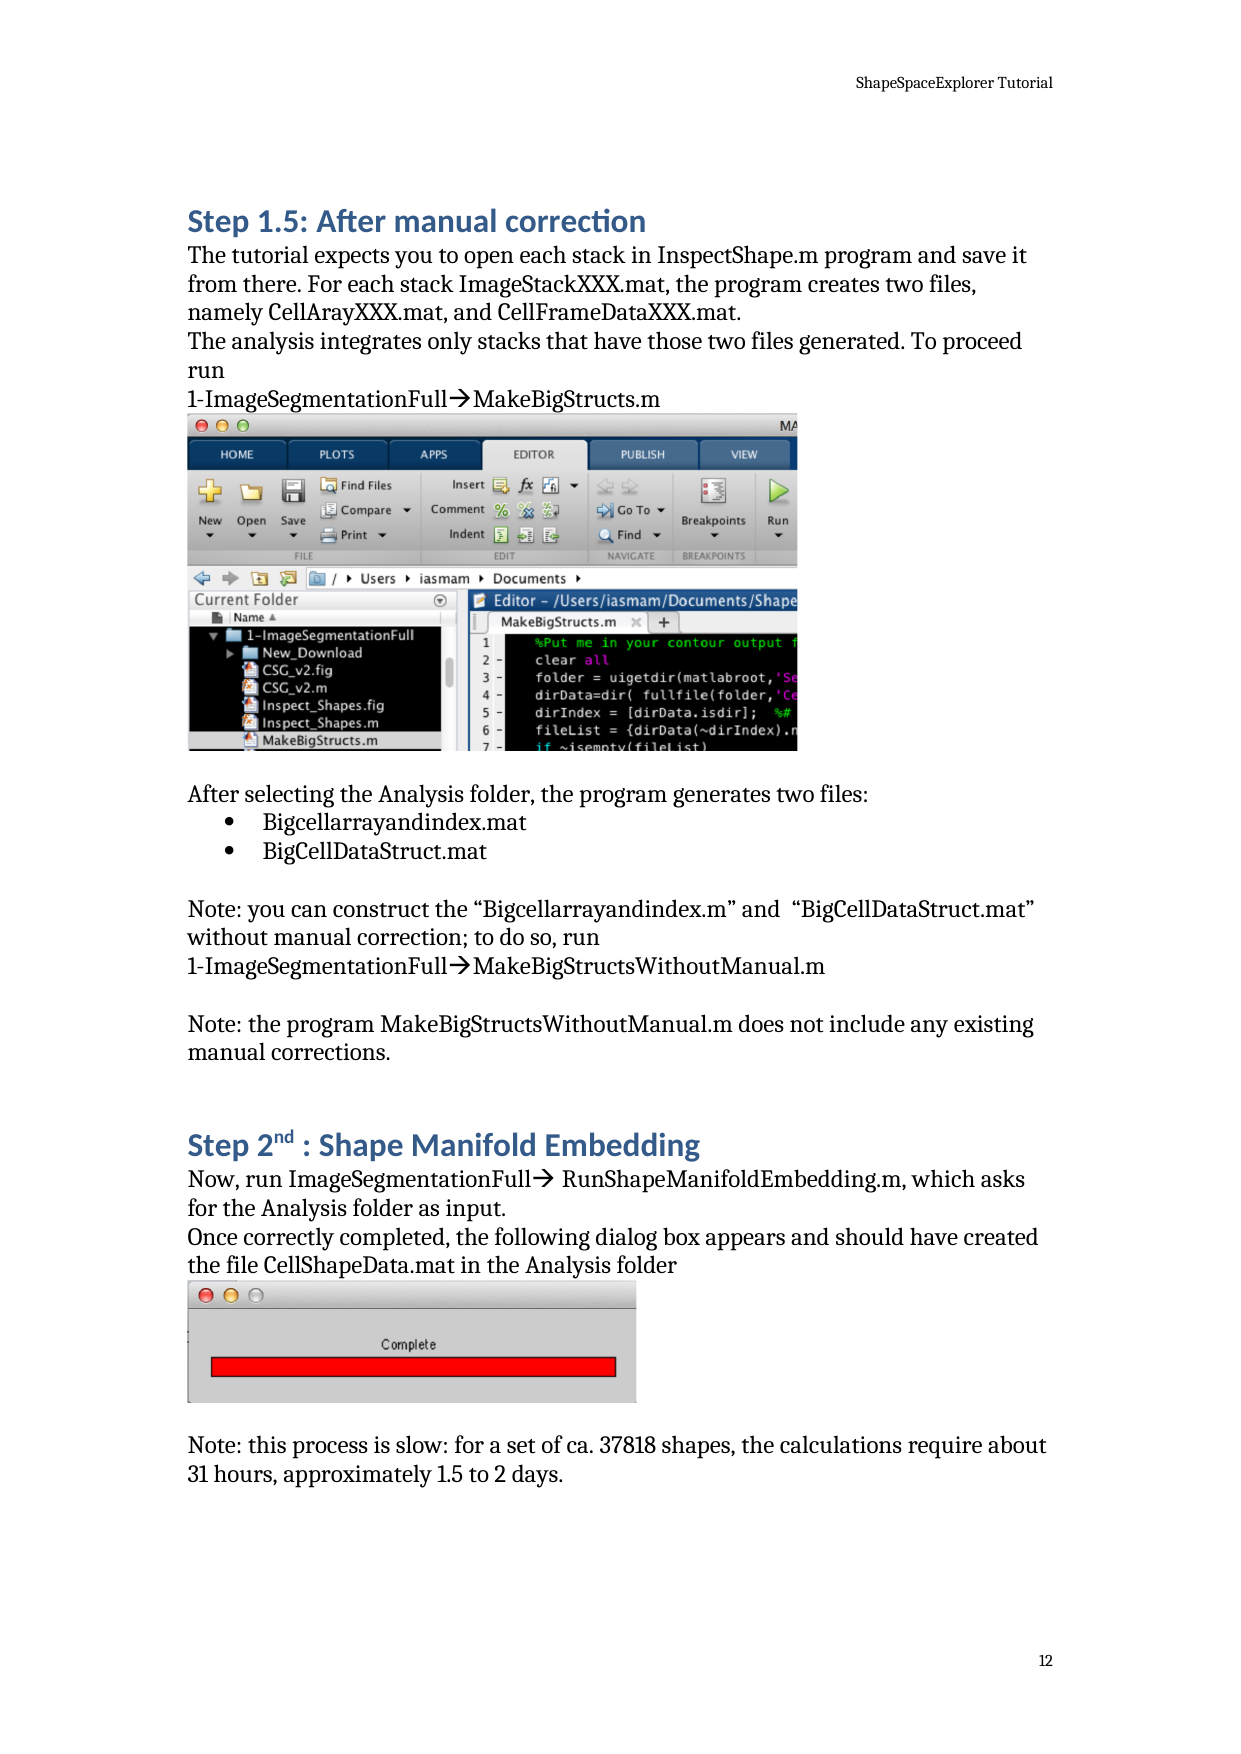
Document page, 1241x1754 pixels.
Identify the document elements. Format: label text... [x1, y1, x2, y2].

subtitle Step 1.5: After manual correction [187, 200, 1053, 241]
text Once correctly completed, the following dialog box appears and should have created the file CellShapeData.mat in the Analysis folder [187, 1223, 1053, 1280]
text Note: this process is slow: for a set of ca. 37818 shapes, the calculations require about 31 hours, approximately 1.5 to 2 days. [187, 1431, 1053, 1489]
text Now, run ImageSegmentationFull RunShapeManifoldEmbedding.m, which asks for the Analysis folder as input. [187, 1165, 1053, 1223]
list BigCellDataStruct.mat [225, 837, 1053, 866]
picture [187, 1280, 637, 1403]
list Bigcellarrayandindex.mat [225, 808, 1053, 837]
picture [187, 413, 798, 751]
text Note: the program MakeBigStructsWithoutManual.m does not include any existing manual corrections. [187, 1009, 1053, 1067]
text Step 2nd : Shape Manifold Embedding [187, 1096, 1053, 1165]
text After selecting the Analysis folder, the program generates two files: [187, 779, 1053, 808]
text The tutorial expects you to open each stack in InspectShape.m program and save it from there. For each stack ImageStackXXX.mat, the program creates two files, namely CellArayXXX.mat, and CellFrameDataXXX.mat. The analysis integrates only stacks that have those two files generated. To proceed run 1-ImageSegmentationFullMakeBigStructs.m [187, 241, 1053, 413]
text Note: you can construct the “Bigcellarrayandindex.m” and “BigCellDataStruct.mat” without manual correction; to do so, run 1-ImageSegmentationFullMakeBigStructsWithoutManual.m [187, 894, 1053, 981]
